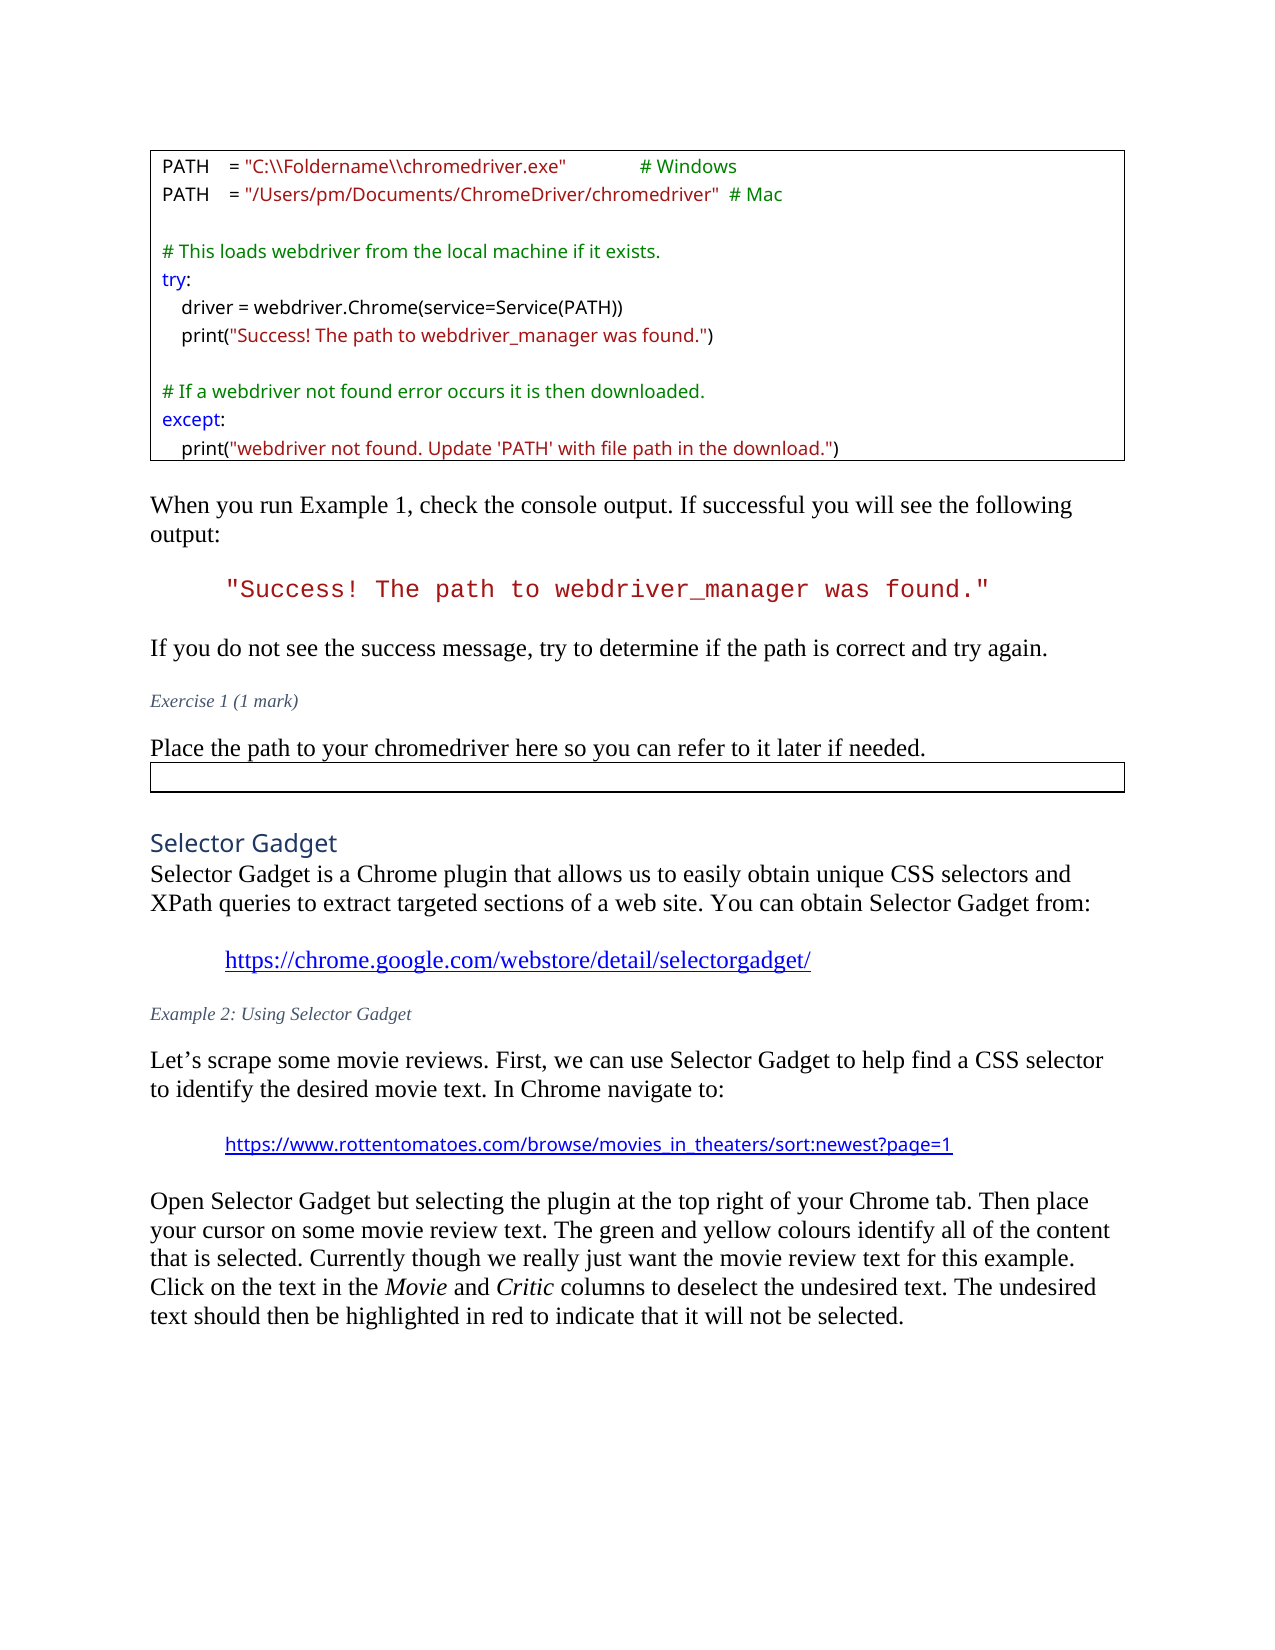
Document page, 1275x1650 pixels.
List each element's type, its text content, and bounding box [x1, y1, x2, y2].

text If you do not see the success message, try to determine if the path is correct and try again. [150, 633, 1125, 662]
text When you run Example 1, check the console output. If successful you will see the following output: [150, 490, 1125, 548]
text Example 2: Using Selector Gadget [150, 1003, 1125, 1025]
text https://www.rottentomatoes.com/browse/movies_in_theaters/sort:newest?page=1 [150, 1132, 1125, 1157]
text "Success! The path to webdriver_manager was found." [150, 576, 1125, 605]
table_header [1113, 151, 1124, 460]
text Open Selector Gadget but selecting the plugin at the top right of your Chrome tab. Then place your cursor on some movie review text. The green and yellow colours identify all of the content that is selected. Currently though we really just want the movie review text for this example. Click on the text in the Movie and Critic columns to deselect the undesired text. The undesired text should then be highlighted in red to indicate that it will not be selected. [150, 1186, 1125, 1330]
subtitle Selector Gadget [150, 825, 1125, 859]
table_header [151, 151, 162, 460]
text Let’s scrape some movie reviews. First, we can use Selector Gadget to help find a CSS selector to identify the desired movie text. In Chrome navigate to: [150, 1046, 1125, 1103]
text Exercise 1 (1 mark) [150, 690, 1125, 712]
text https://chrome.google.com/webstore/detail/selectorgadget/ [150, 946, 1125, 974]
table_header [151, 763, 1124, 791]
text Place the path to your chromedriver here so you can refer to it later if needed. [150, 733, 1125, 762]
text Selector Gadget is a Chrome plugin that allows us to easily obtain unique CSS selectors and XPath queries to extract targeted sections of a web site. You can obtain Selector Gadget from: [150, 859, 1125, 917]
